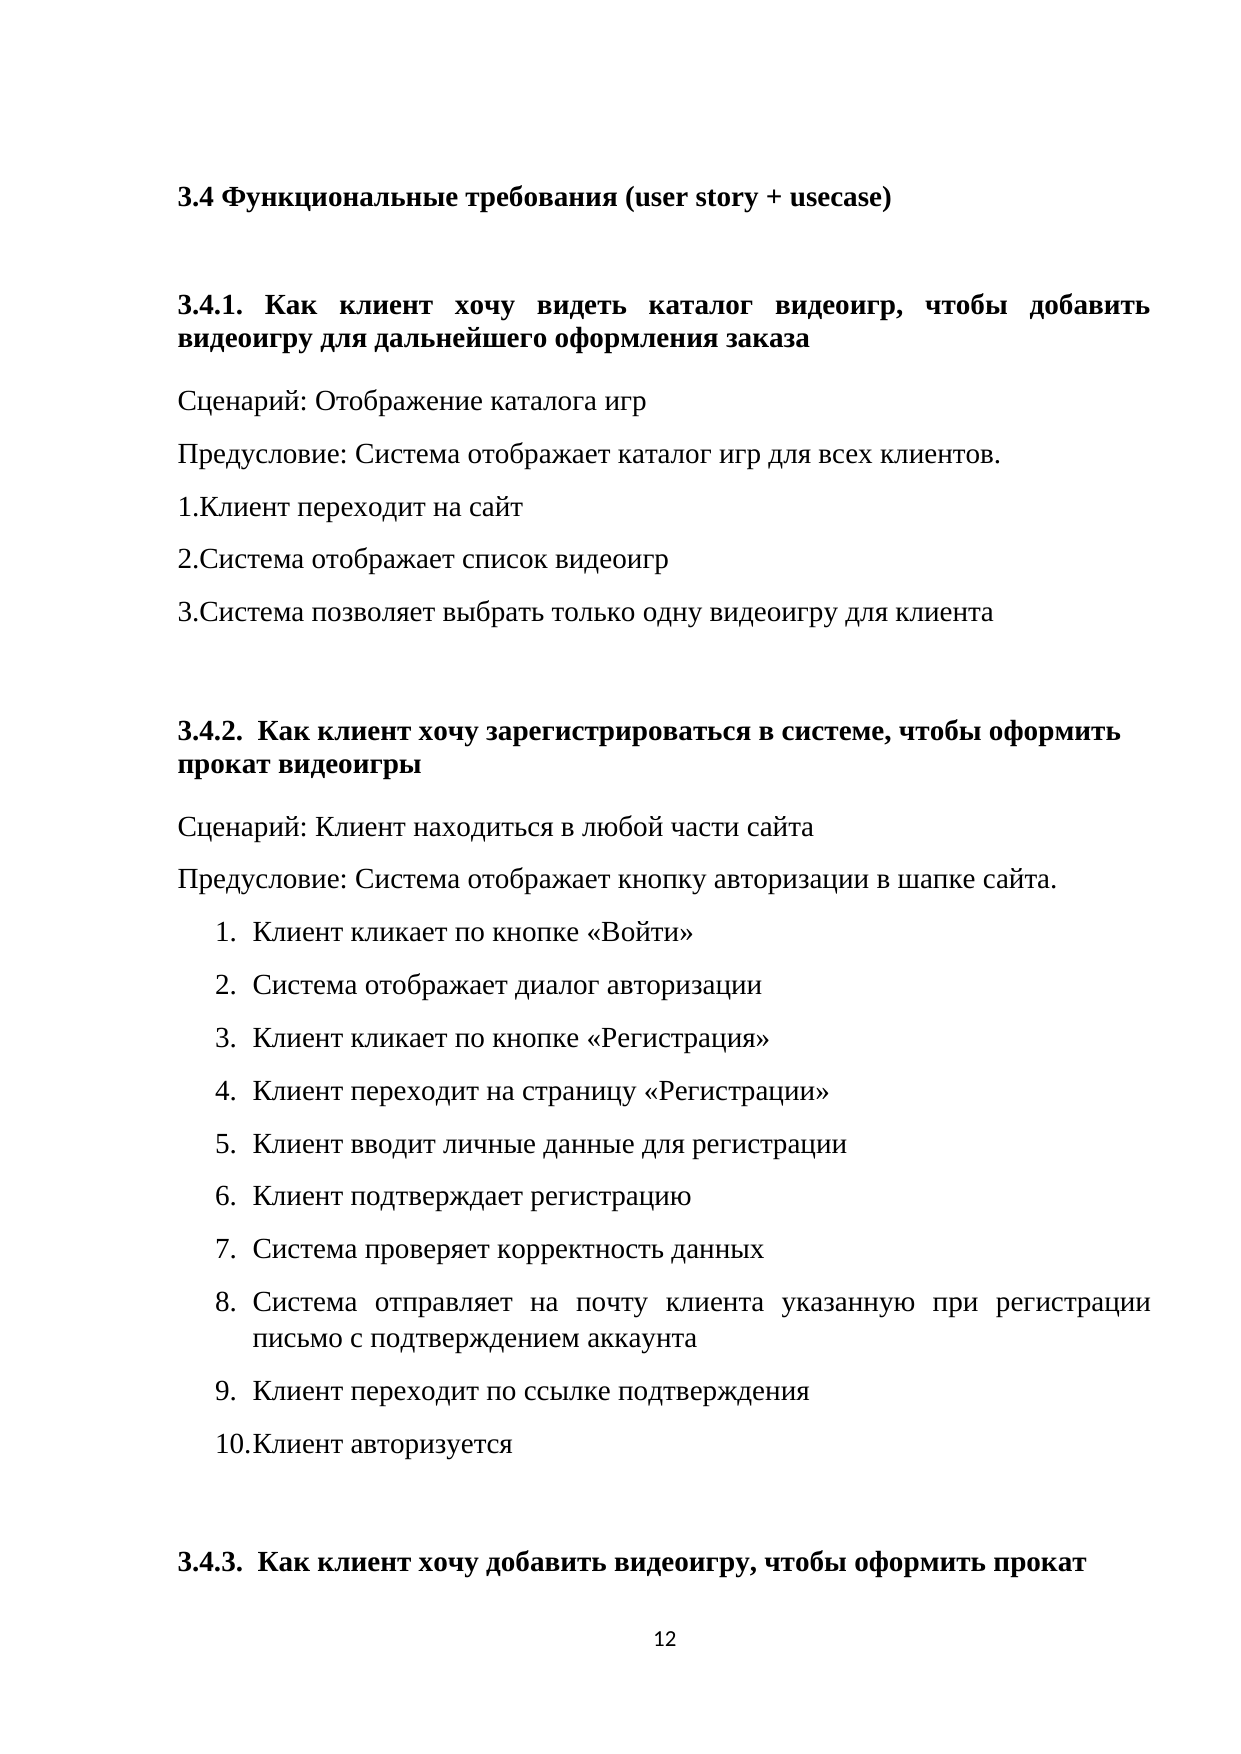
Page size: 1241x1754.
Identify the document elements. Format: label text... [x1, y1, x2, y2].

list Система проверяет корректность данных [215, 1231, 1152, 1265]
list Клиент подтверждает регистрацию [215, 1178, 1152, 1212]
list Клиент авторизуется [215, 1426, 1152, 1459]
list Система отправляет на почту клиента указанную при регистрации письмо с подтверждением аккаунта [215, 1284, 1152, 1354]
text Сценарий: Клиент находиться в любой части сайта [177, 809, 1152, 842]
list Клиент кликает по кнопке «Регистрация» [215, 1020, 1152, 1054]
list Клиент переходит на страницу «Регистрации» [215, 1073, 1152, 1106]
list Клиент вводит личные данные для регистрации [215, 1126, 1152, 1159]
text Предусловие: Система отображает кнопку авторизации в шапке сайта. [177, 862, 1152, 895]
text 3.Система позволяет выбрать только одну видеоигру для клиента [177, 594, 1152, 628]
list Система отображает диалог авторизации [215, 967, 1152, 1001]
subtitle 3.4.1. Как клиент хочу видеть каталог видеоигр, чтобы добавить видеоигру для дальнейшего оформления заказа [177, 287, 1152, 354]
text Предусловие: Система отображает каталог игр для всех клиентов. [177, 436, 1152, 469]
text Сценарий: Отображение каталога игр [177, 383, 1152, 417]
subtitle 3.4.2. Как клиент хочу зарегистрироваться в системе, чтобы оформить прокат видеоигры [177, 713, 1152, 780]
text 2.Система отображает список видеоигр [177, 542, 1152, 575]
list Клиент кликает по кнопке «Войти» [215, 914, 1152, 948]
list Клиент переходит по ссылке подтверждения [215, 1373, 1152, 1407]
text 1.Клиент переходит на сайт [177, 489, 1152, 522]
subtitle 3.4.3. Как клиент хочу добавить видеоигру, чтобы оформить прокат [177, 1544, 1152, 1578]
subtitle 3.4 Функциональные требования (user story + usecase) [177, 179, 1152, 213]
